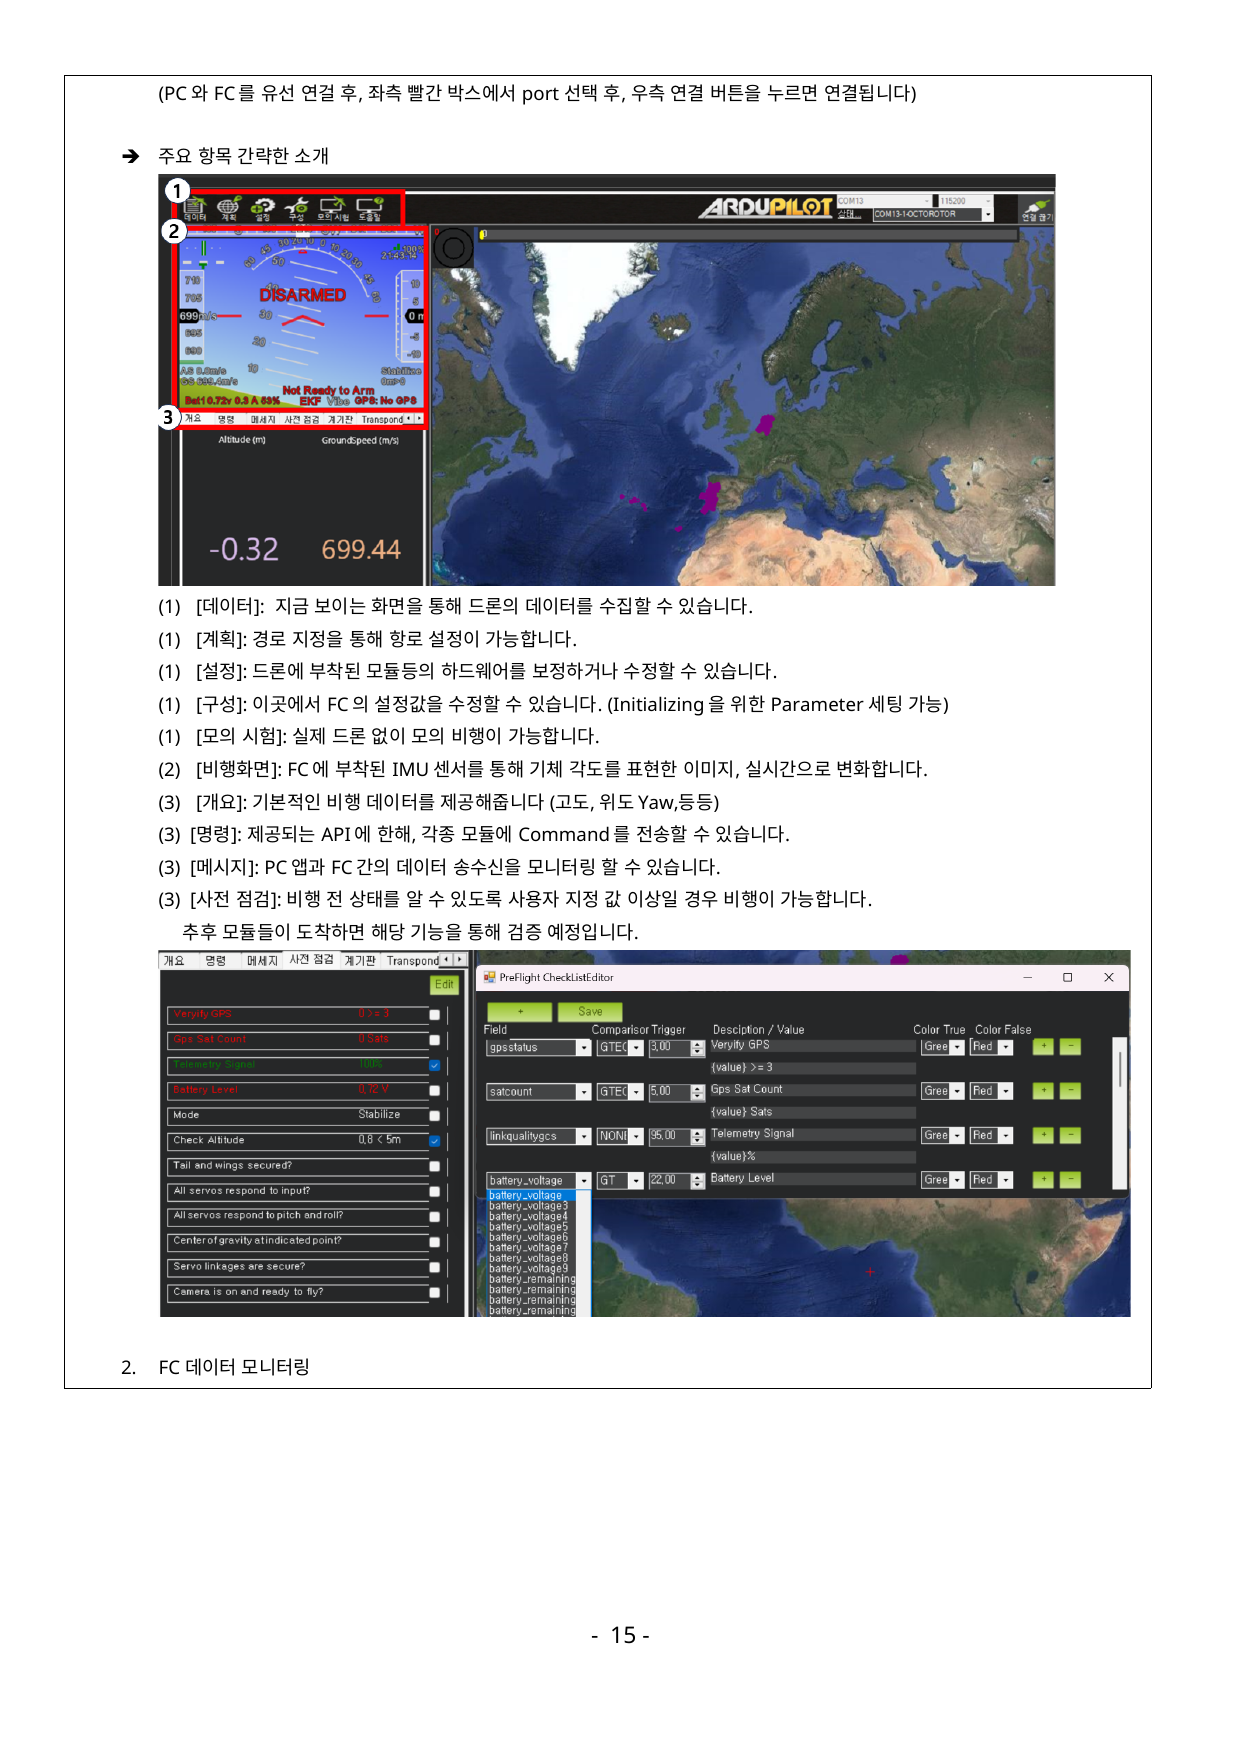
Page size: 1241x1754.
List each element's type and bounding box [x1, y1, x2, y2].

picture [158, 950, 1131, 1317]
table_cell [65, 76, 1151, 1387]
picture [158, 174, 1056, 586]
